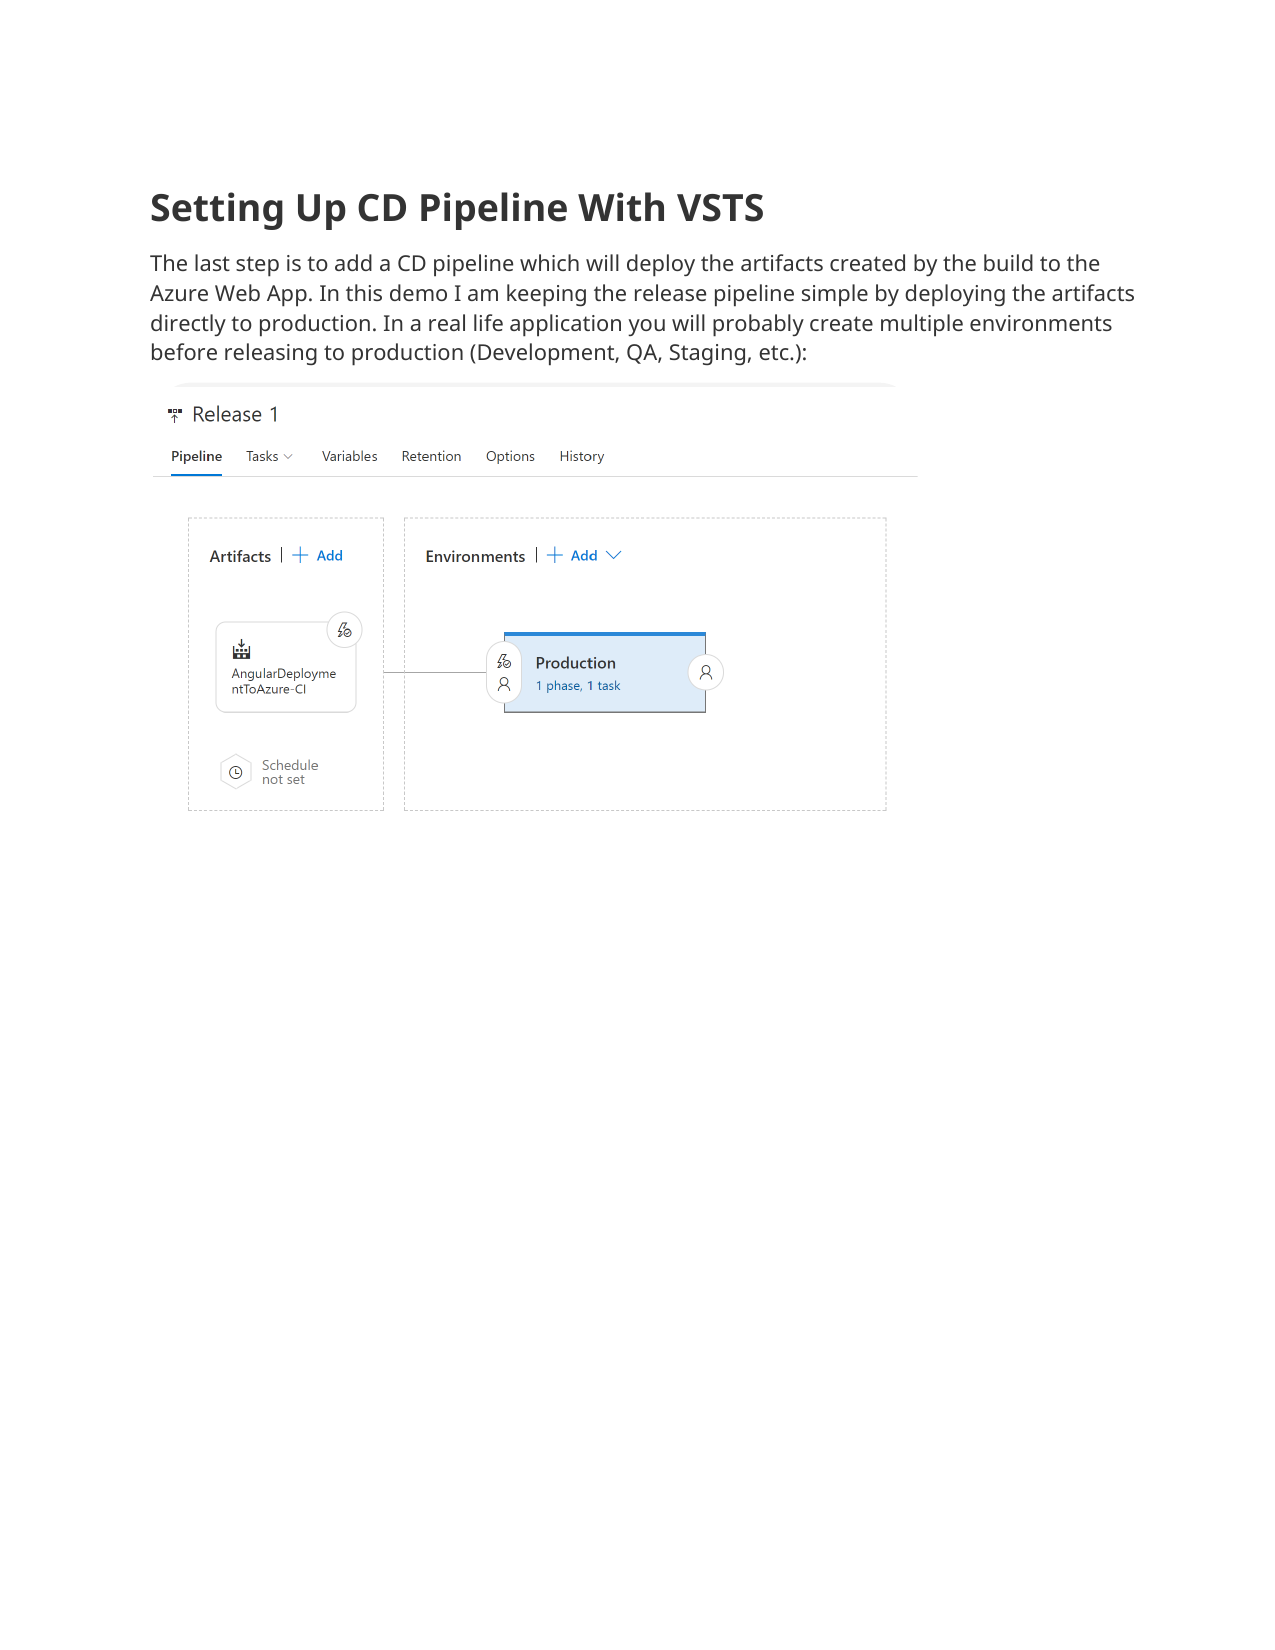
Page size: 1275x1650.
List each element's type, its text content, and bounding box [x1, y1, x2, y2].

subtitle Setting Up CD Pipeline With VSTS [150, 181, 1154, 232]
picture [153, 382, 918, 836]
text The last step is to add a CD pipeline which will deploy the artifacts created by the build to the Azure Web App. In this demo I am keeping the release pipeline simple by deploying the artifacts directly to production. In a real life application you will probably create multiple environments before releasing to production (Development, QA, Staging, etc.): [150, 248, 1154, 367]
